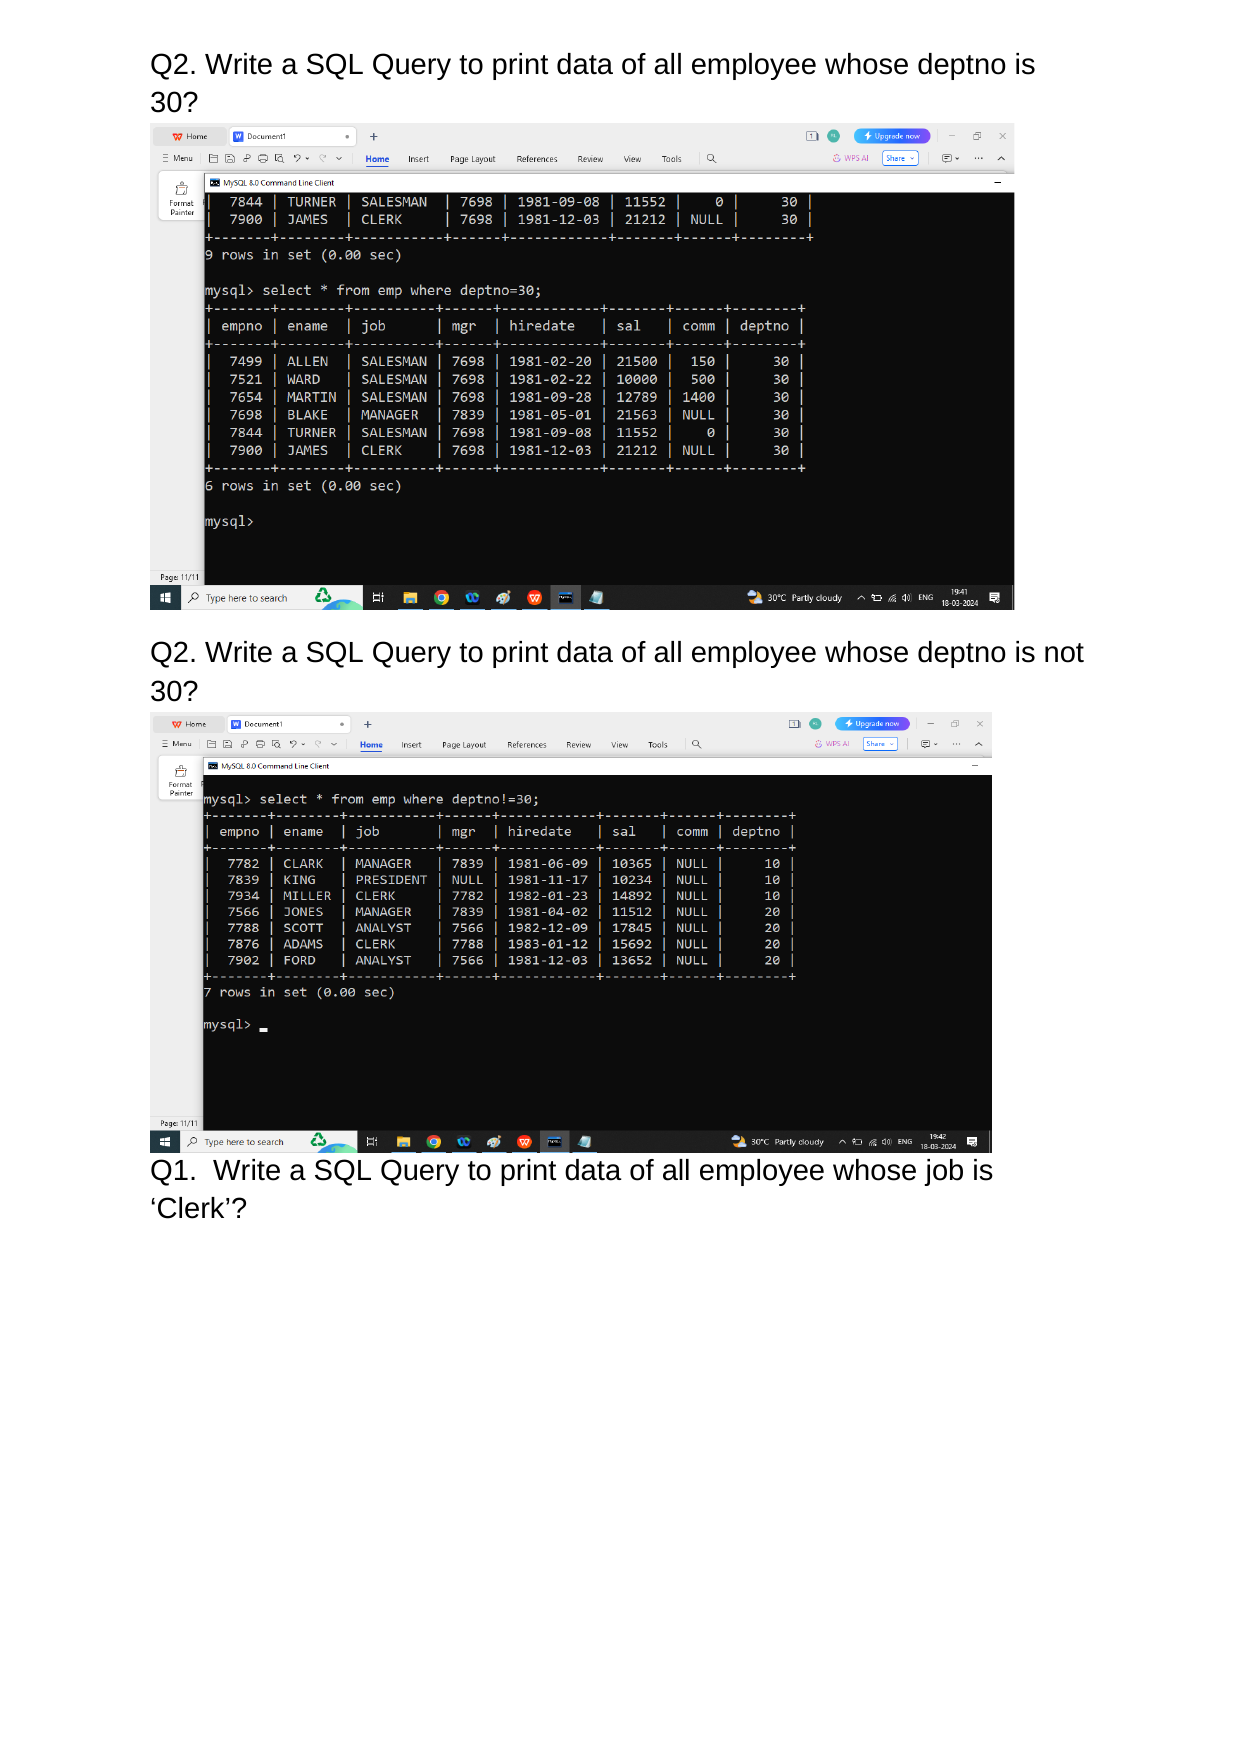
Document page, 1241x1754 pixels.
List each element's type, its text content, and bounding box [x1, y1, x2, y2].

picture [150, 712, 992, 1153]
text Q1. Write a SQL Query to print data of all employee whose job is ‘Clerk’? [150, 1152, 1090, 1224]
picture [150, 123, 1015, 610]
text Q2. Write a SQL Query to print data of all employee whose deptno is 30? [150, 47, 1090, 119]
text Q2. Write a SQL Query to print data of all employee whose deptno is not 30? [150, 635, 1090, 707]
